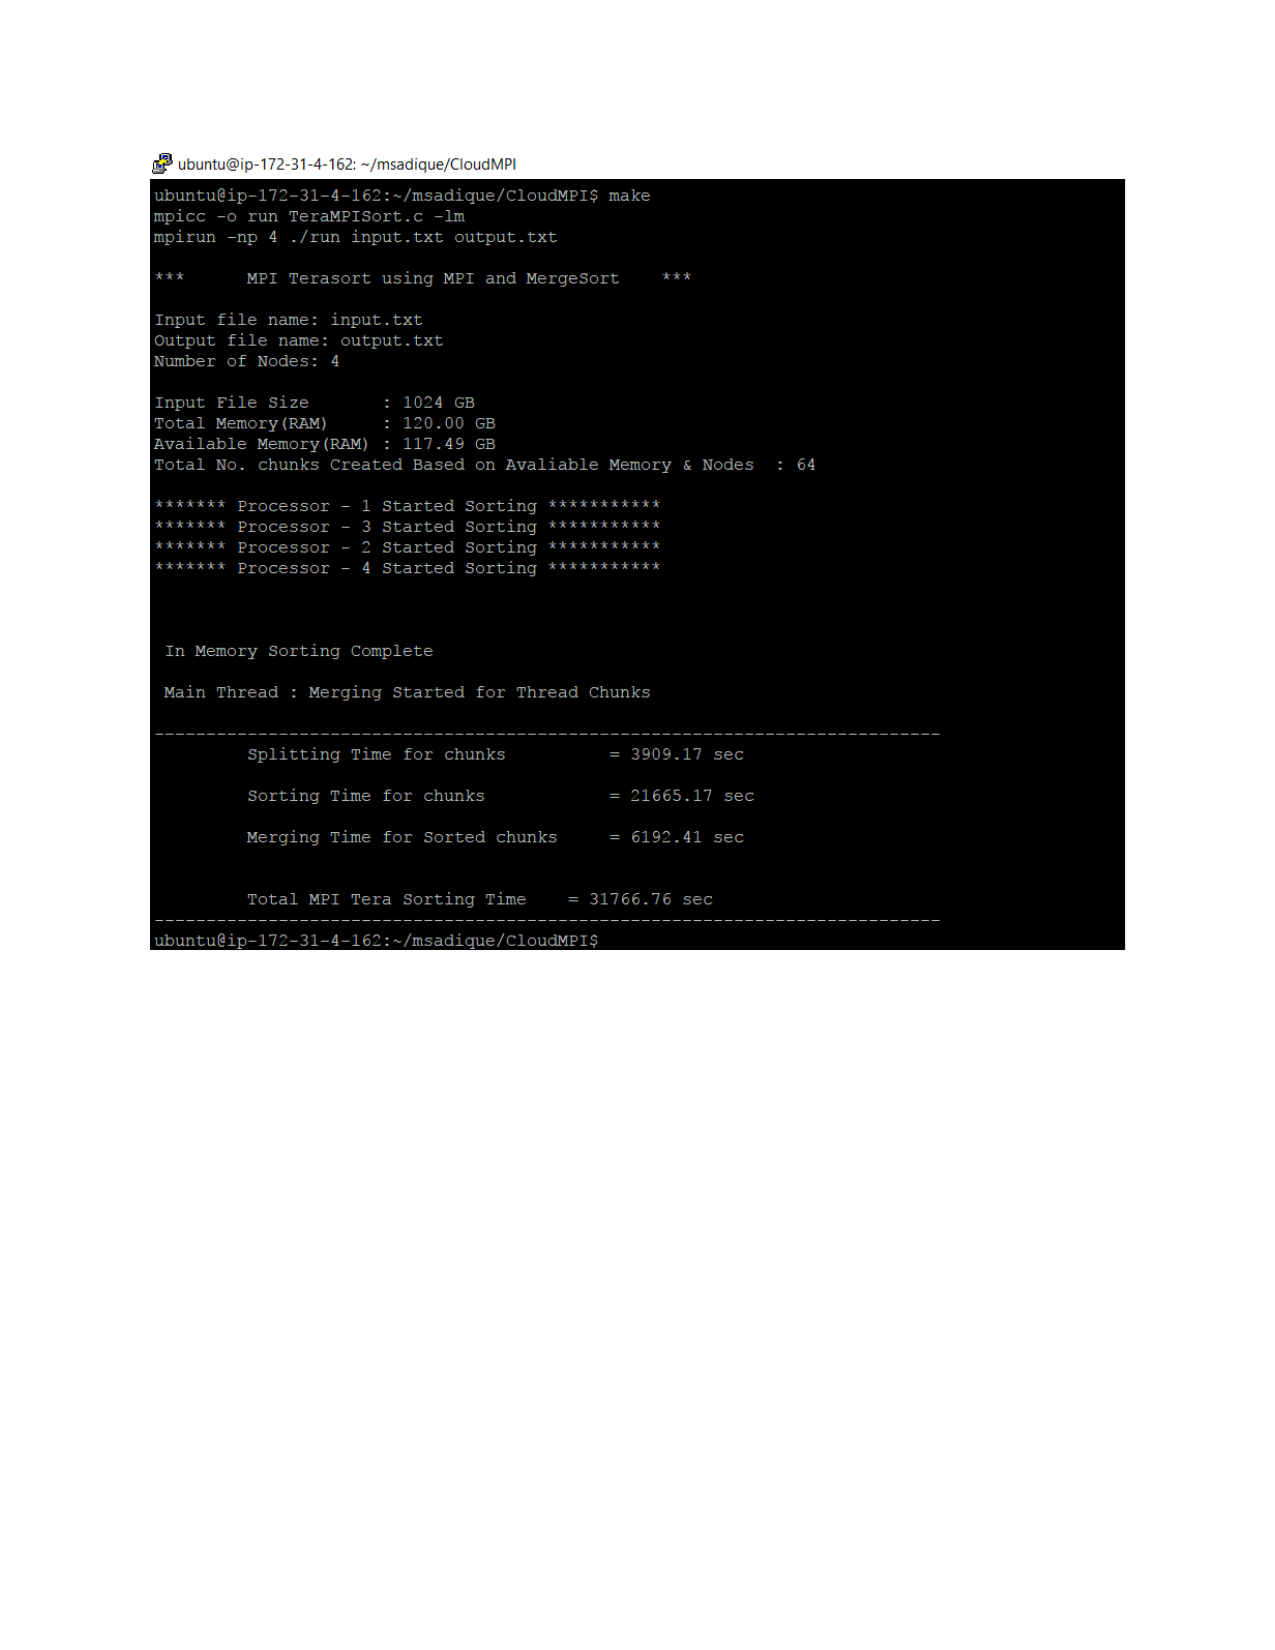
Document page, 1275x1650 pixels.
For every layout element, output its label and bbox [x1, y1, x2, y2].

picture [150, 150, 1125, 950]
